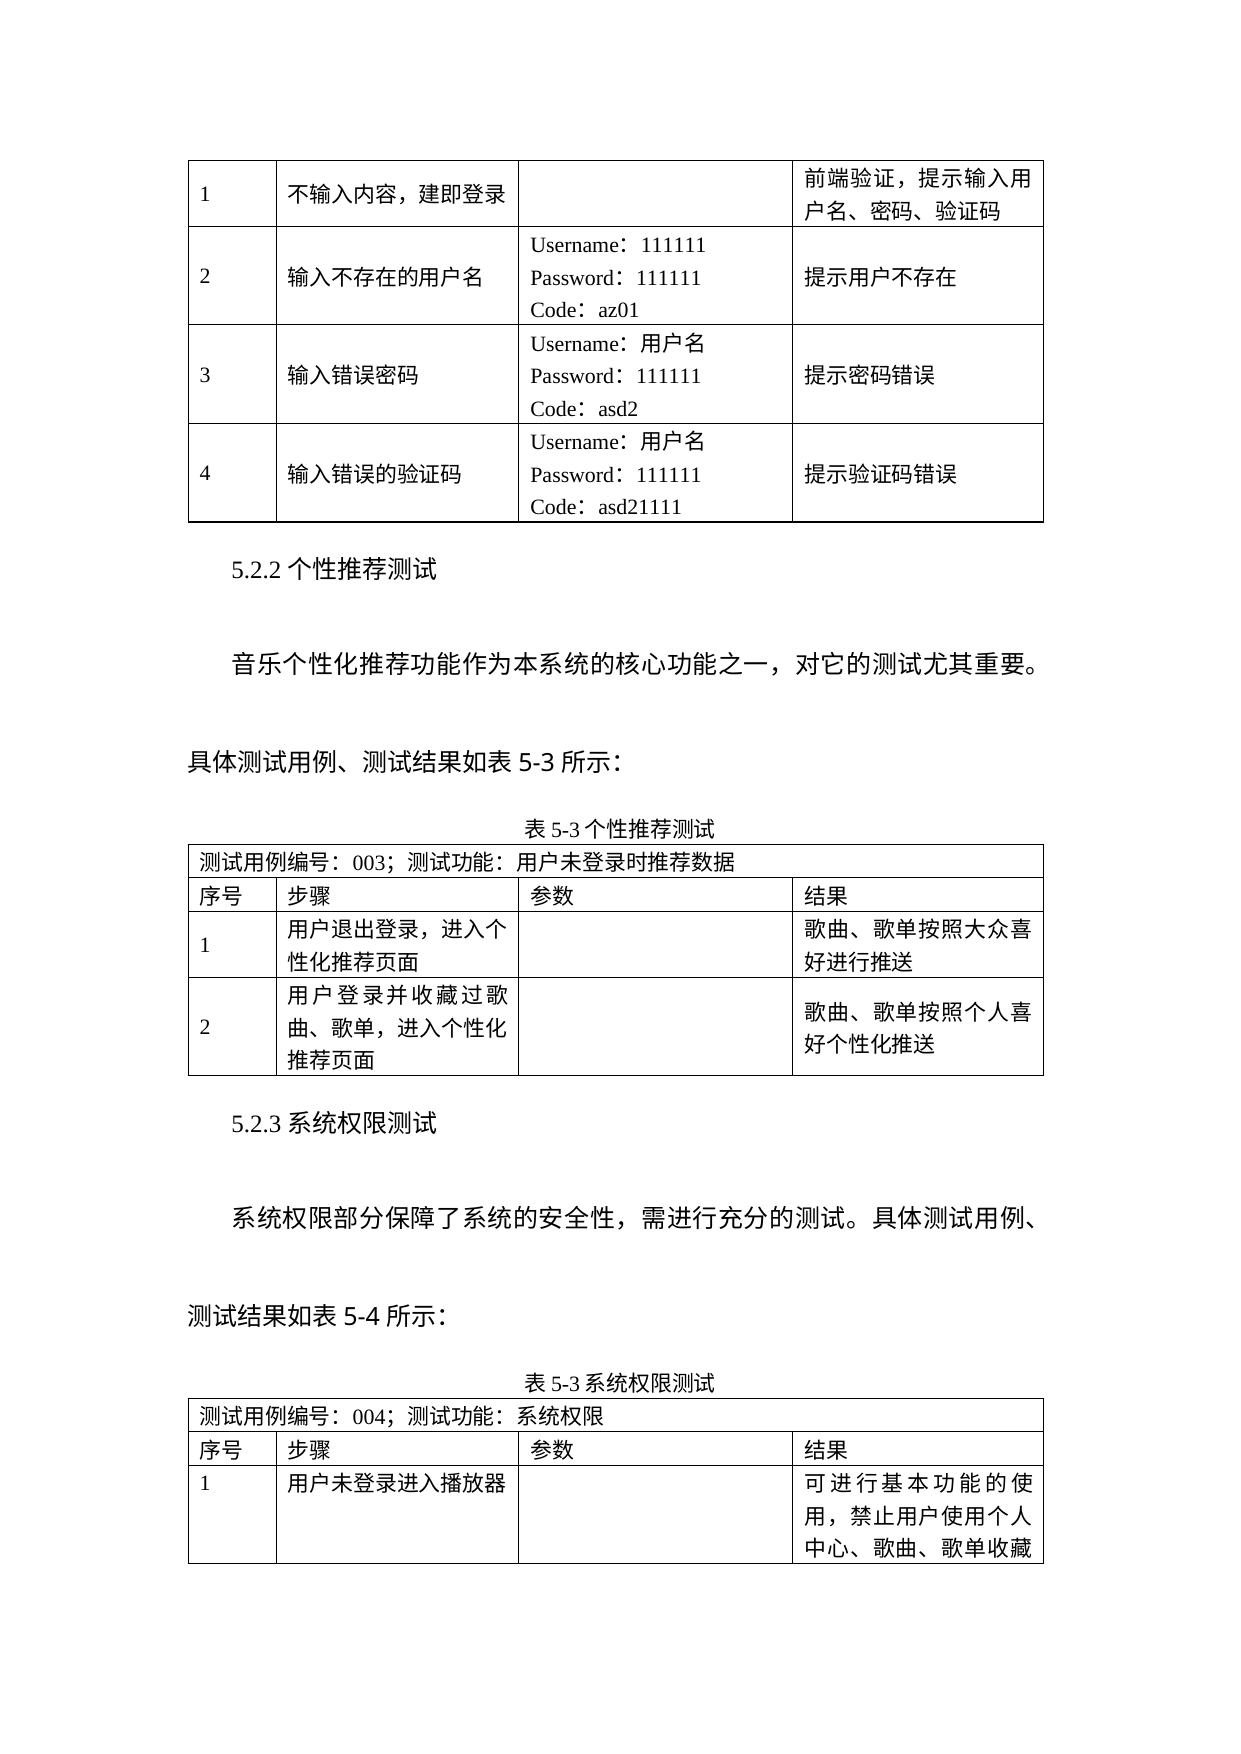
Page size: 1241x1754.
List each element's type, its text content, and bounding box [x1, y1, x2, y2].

table_cell Username：111111 Password：111111 Code：az01 [519, 227, 792, 324]
table_cell 序号 [189, 878, 276, 911]
table_cell 2 [189, 978, 276, 1075]
table_cell [519, 161, 792, 226]
table_cell 序号 [189, 1432, 276, 1465]
table_cell Username：用户名 Password：111111 Code：asd21111 [519, 424, 792, 521]
table_cell Username：用户名 Password：111111 Code：asd2 [519, 325, 792, 423]
text 表5-3系统权限测试 [187, 1365, 1053, 1398]
table_cell 2 [189, 227, 276, 324]
table_cell 步骤 [277, 878, 518, 911]
table_cell [519, 912, 792, 977]
text 音乐个性化推荐功能作为本系统的核心功能之一，对它的测试尤其重要。具体测试用例、测试结果如表 5-3 所示： [187, 631, 1053, 793]
table_cell 提示用户不存在 [793, 227, 1043, 324]
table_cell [793, 1466, 1043, 1563]
table_cell 输入错误密码 [277, 325, 518, 423]
table_cell 输入错误的验证码 [277, 424, 518, 521]
table_cell 前端验证，提示输入用户名、密码、验证码 [793, 161, 1043, 226]
table_cell 提示验证码错误 [793, 424, 1043, 521]
table_cell 用户退出登录，进入个性化推荐页面 [277, 912, 518, 977]
table_header 测试用例编号：003；测试功能：用户未登录时推荐数据 [189, 845, 1043, 877]
table_cell 不输入内容，建即登录 [277, 161, 518, 226]
table_cell 用户登录并收藏过歌曲、歌单，进入个性化推荐页面 [277, 978, 518, 1075]
table_cell 参数 [519, 1432, 792, 1465]
table_cell 3 [189, 325, 276, 423]
table_cell 1 [189, 1466, 276, 1563]
table_cell 参数 [519, 878, 792, 911]
table_cell [519, 1466, 792, 1563]
table_cell 结果 [793, 878, 1043, 911]
table_cell 歌曲、歌单按照个人喜好个性化推送 [793, 978, 1043, 1075]
table_cell 4 [189, 424, 276, 521]
text 系统权限部分保障了系统的安全性，需进行充分的测试。具体测试用例、测试结果如表 5-4 所示： [187, 1184, 1053, 1347]
text 5.2.2 个性推荐测试 [212, 535, 1028, 600]
table_cell 结果 [793, 1432, 1043, 1465]
table_cell 1 [189, 161, 276, 226]
table_cell 1 [189, 912, 276, 977]
table_cell [519, 978, 792, 1075]
table_cell 用户未登录进入播放器 [277, 1466, 518, 1563]
table_cell 步骤 [277, 1432, 518, 1465]
table_cell 输入不存在的用户名 [277, 227, 518, 324]
text 5.2.3 系统权限测试 [212, 1089, 1028, 1154]
text 表5-3个性推荐测试 [187, 811, 1053, 844]
table_cell 提示密码错误 [793, 325, 1043, 423]
table_header 测试用例编号：004；测试功能：系统权限 [189, 1399, 1043, 1431]
table_cell 歌曲、歌单按照大众喜好进行推送 [793, 912, 1043, 977]
